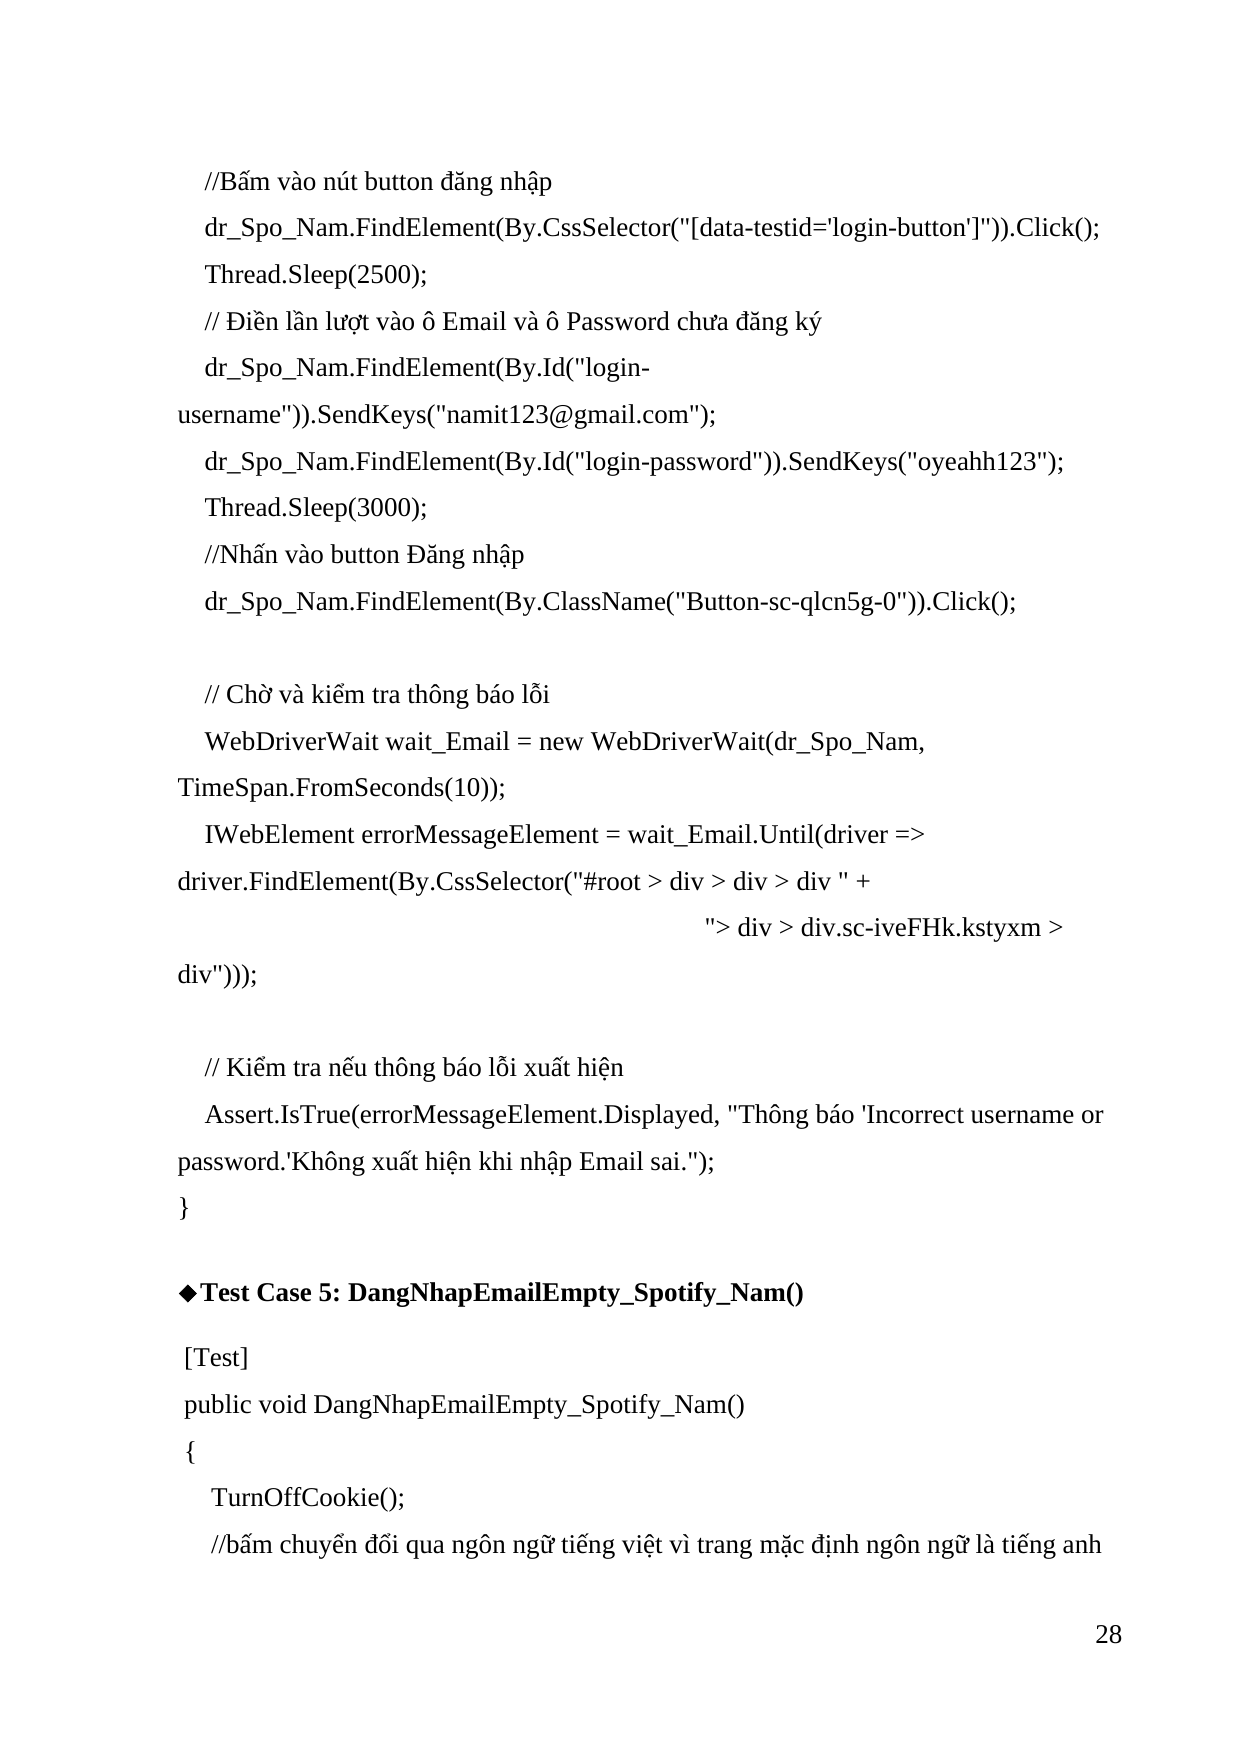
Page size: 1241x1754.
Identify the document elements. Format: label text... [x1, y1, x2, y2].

text IWebElement errorMessageElement = wait_Email.Until(driver => driver.FindElement(By.CssSelector("#root > div > div > div " + [177, 818, 1122, 896]
text // Kiểm tra nếu thông báo lỗi xuất hiện [177, 1051, 1122, 1083]
text TurnOffCookie(); [177, 1481, 1122, 1512]
text [Test] [177, 1341, 1122, 1372]
text //Nhấn vào button Đăng nhập [177, 538, 1122, 569]
text dr_Spo_Nam.FindElement(By.CssSelector("[data-testid='login-button']")).Click(); [177, 211, 1122, 243]
text { [177, 1434, 1122, 1466]
list } [177, 1191, 1122, 1223]
text //Bấm vào nút button đăng nhập [177, 165, 1122, 196]
text dr_Spo_Nam.FindElement(By.ClassName("Button-sc-qlcn5g-0")).Click(); [177, 585, 1122, 616]
text "> div > div.sc-iveFHk.kstyxm > div"))); [177, 911, 1122, 989]
text // Điền lần lượt vào ô Email và ô Password chưa đăng ký [177, 305, 1122, 336]
text public void DangNhapEmailEmpty_Spotify_Nam() [177, 1388, 1122, 1419]
text dr_Spo_Nam.FindElement(By.Id("login-username")).SendKeys("namit123@gmail.com"); [177, 351, 1122, 429]
text dr_Spo_Nam.FindElement(By.Id("login-password")).SendKeys("oyeahh123"); [177, 445, 1122, 476]
text // Chờ và kiểm tra thông báo lỗi [177, 678, 1122, 709]
text Thread.Sleep(2500); [177, 258, 1122, 289]
text //bấm chuyển đổi qua ngôn ngữ tiếng việt vì trang mặc định ngôn ngữ là tiếng anh [177, 1528, 1122, 1559]
list Test Case 5: DangNhapEmailEmpty_Spotify_Nam() [177, 1276, 1122, 1307]
text Assert.IsTrue(errorMessageElement.Displayed, "Thông báo 'Incorrect username or password.'Không xuất hiện khi nhập Email sai."); [177, 1098, 1122, 1176]
text WebDriverWait wait_Email = new WebDriverWait(dr_Spo_Nam, TimeSpan.FromSeconds(10)); [177, 725, 1122, 803]
text Thread.Sleep(3000); [177, 491, 1122, 523]
